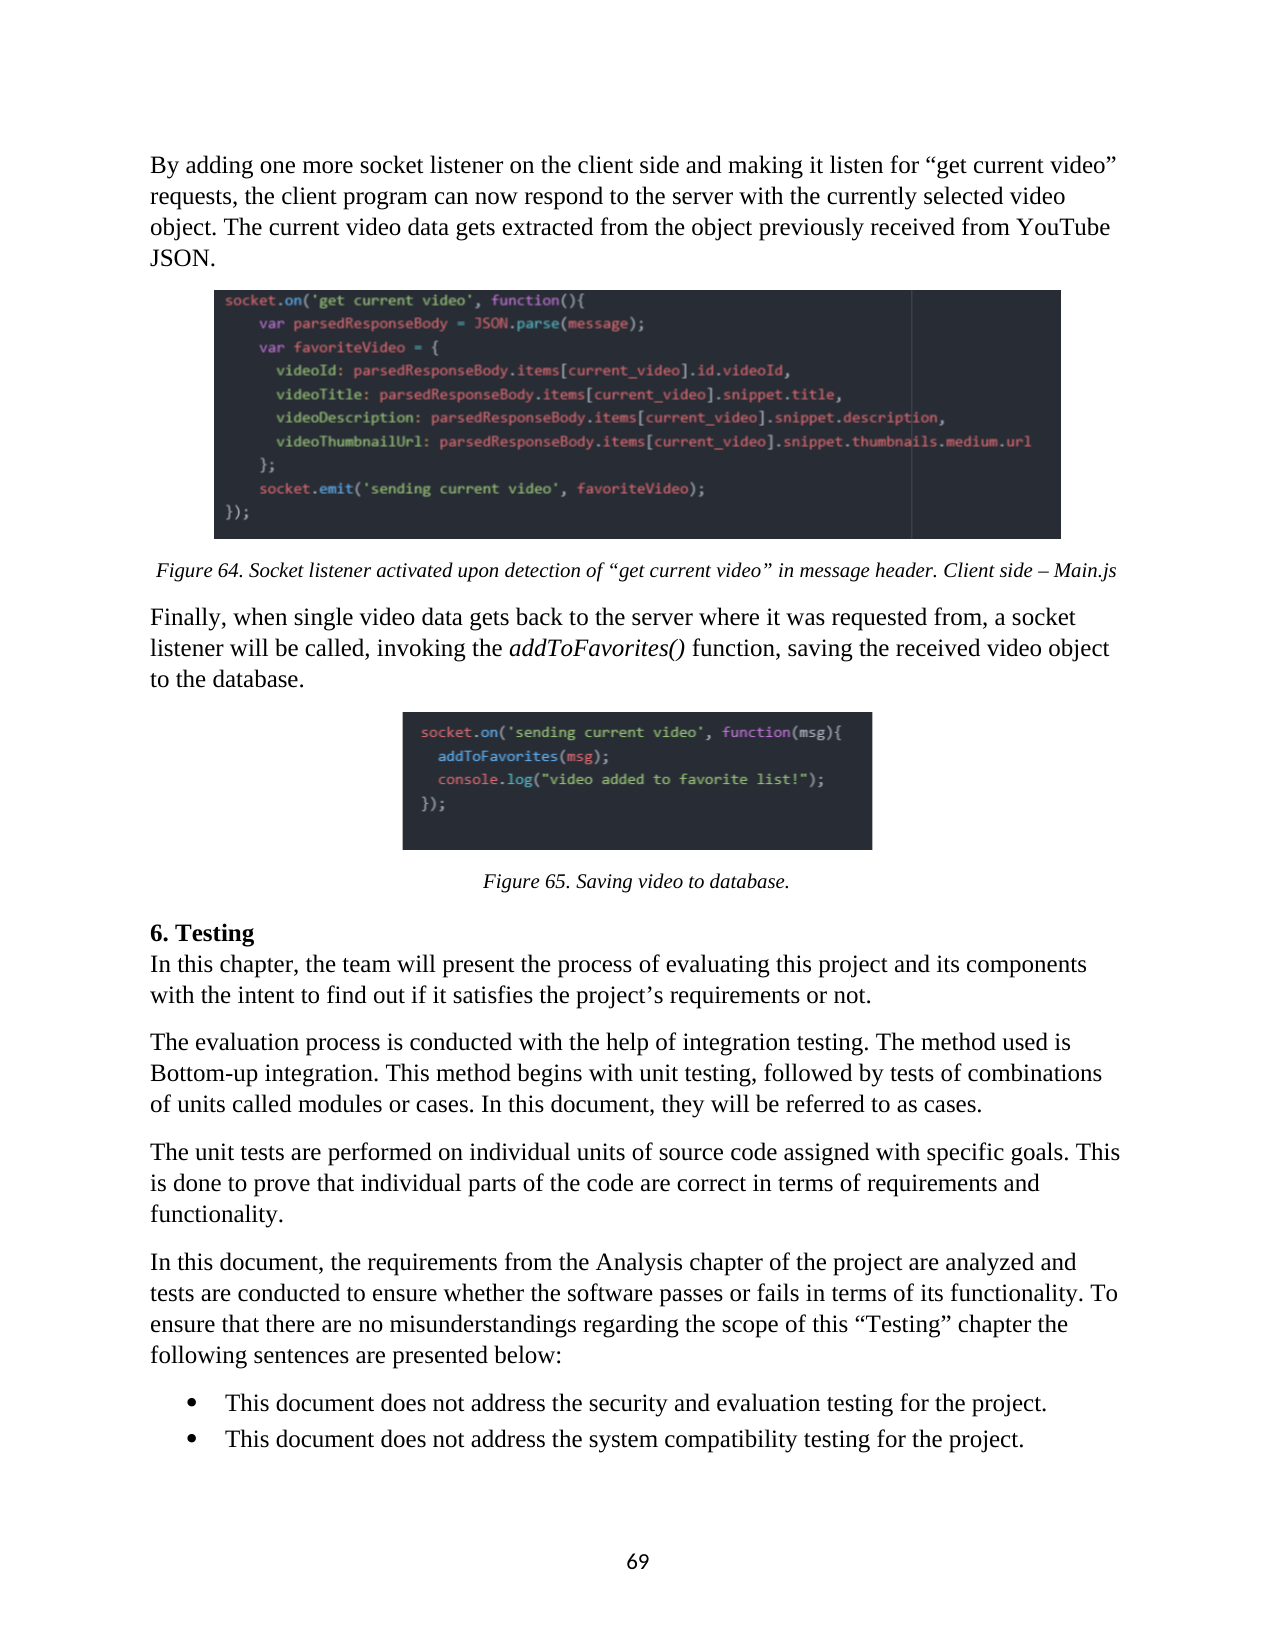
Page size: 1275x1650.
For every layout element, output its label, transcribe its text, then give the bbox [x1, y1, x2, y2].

text The unit tests are performed on individual units of source code assigned with specific goals. This is done to prove that individual parts of the code are correct in terms of requirements and functionality. [150, 1137, 1125, 1228]
subtitle 6. Testing [150, 918, 1125, 946]
text By adding one more socket listener on the client side and making it listen for “get current video” requests, the client program can now respond to the server with the currently selected video object. The current video data gets extracted from the object previously received from YouTube JSON. [150, 150, 1125, 272]
picture [214, 290, 1061, 539]
text In this chapter, the team will present the process of evaluating this project and its components with the intent to find out if it satisfies the project’s requirements or not. [150, 949, 1125, 1008]
text Finally, when single video data gets back to the server where it was requested from, a socket listener will be called, invoking the addToFavorites() function, saving the received video object to the database. [150, 602, 1125, 693]
list This document does not address the system compatibility testing for the project. [187, 1424, 1125, 1453]
text In this document, the requirements from the Analysis chapter of the project are analyzed and tests are conducted to ensure whether the software passes or fails in terms of its functionality. To ensure that there are no misunderstandings regarding the scope of this “Testing” chapter the following sentences are presented below: [150, 1247, 1125, 1369]
picture [402, 712, 873, 850]
text The evaluation process is conducted with the help of integration testing. The method used is Bottom-up integration. This method begins with unit testing, followed by tests of combinations of units called modules or cases. In this document, they will be referred to as cases. [150, 1027, 1125, 1118]
list This document does not address the security and evaluation testing for the project. [187, 1388, 1125, 1417]
